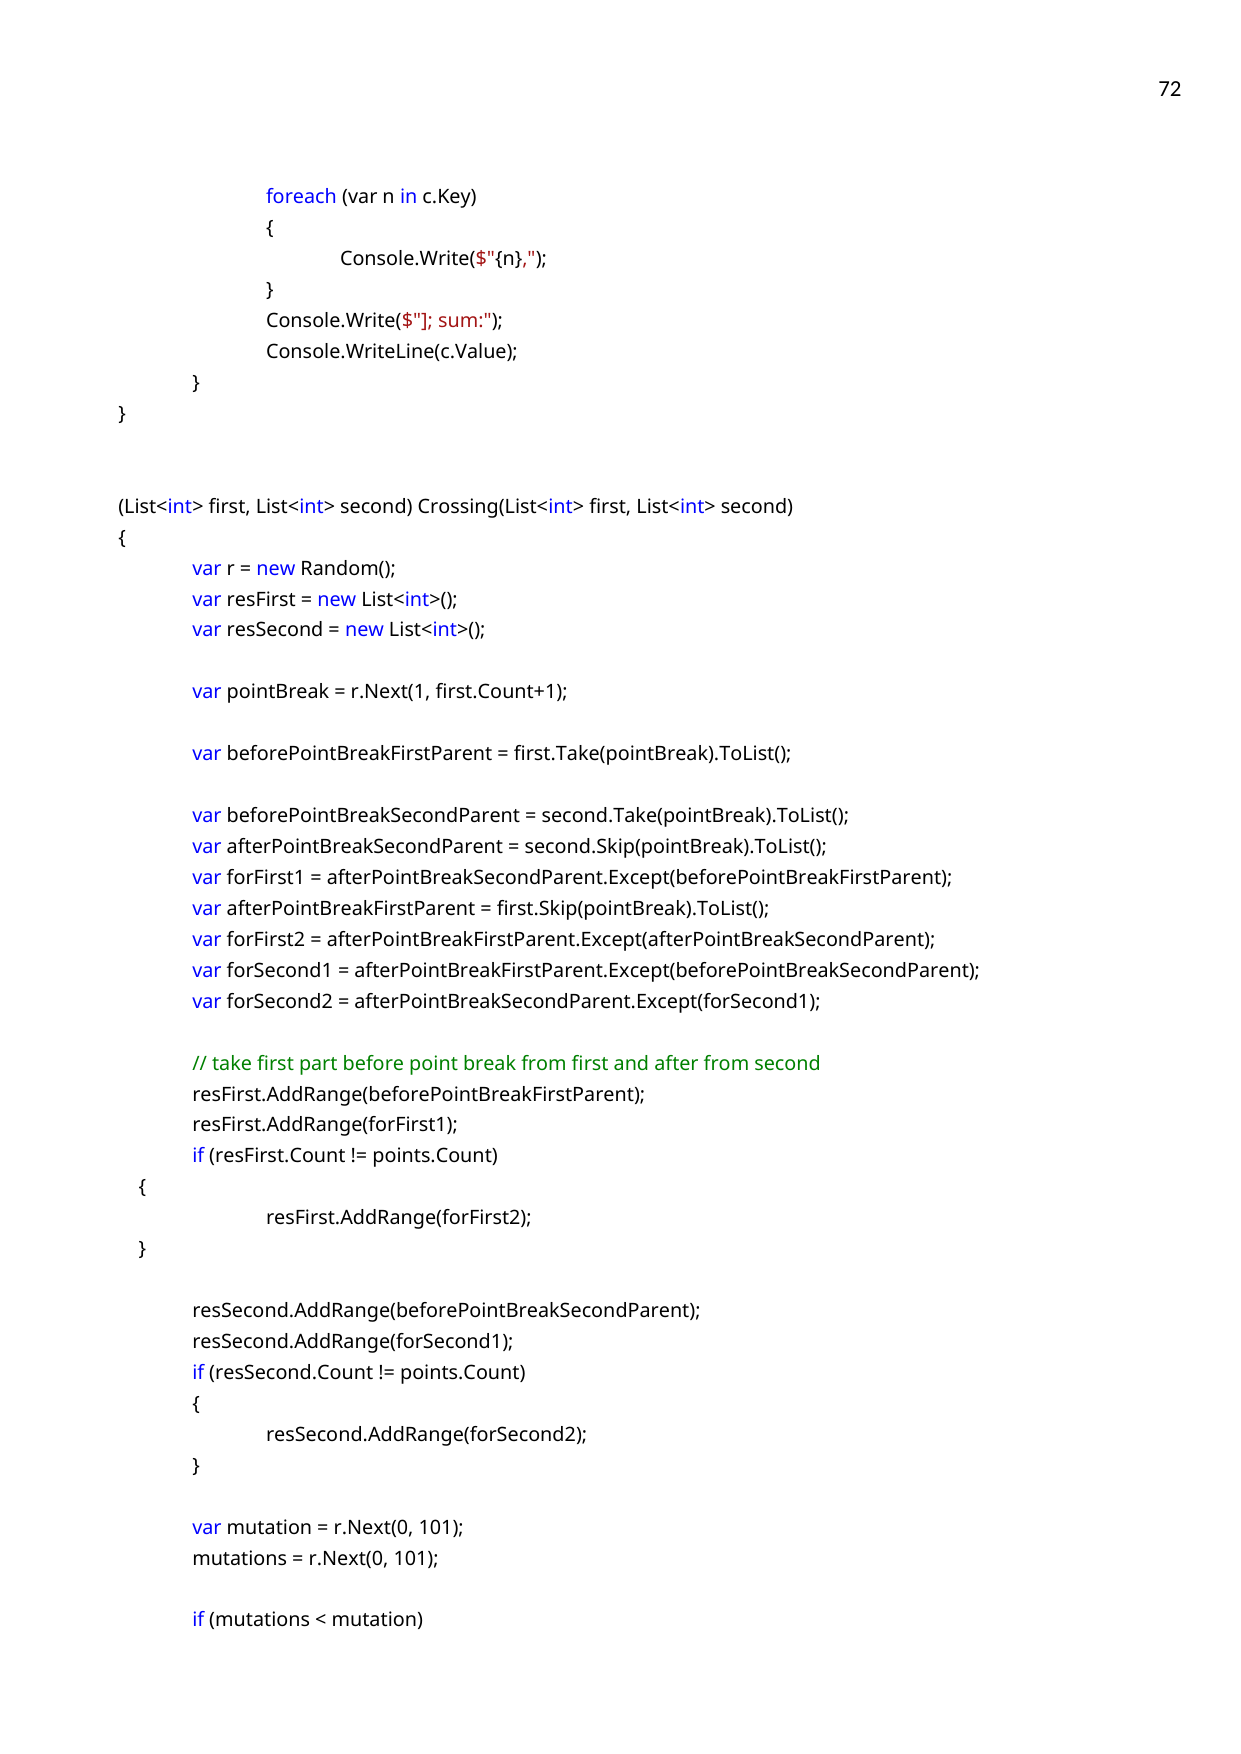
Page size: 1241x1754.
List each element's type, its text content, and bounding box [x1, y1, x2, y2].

text Console.Write($"{n},"); [118, 244, 1181, 271]
text { [118, 1389, 1181, 1416]
text Console.WriteLine(c.Value); [118, 337, 1181, 364]
text var forSecond2 = afterPointBreakSecondParent.Except(forSecond1); [118, 987, 1181, 1014]
text resSecond.AddRange(forSecond1); [118, 1327, 1181, 1354]
text var r = new Random(); [118, 554, 1181, 581]
text { [118, 523, 1181, 550]
text var beforePointBreakSecondParent = second.Take(pointBreak).ToList(); [118, 801, 1181, 828]
text } [118, 275, 1181, 302]
text if (resSecond.Count != points.Count) [118, 1358, 1181, 1385]
text var forSecond1 = afterPointBreakFirstParent.Except(beforePointBreakSecondParent); [118, 956, 1181, 983]
text var forFirst2 = afterPointBreakFirstParent.Except(afterPointBreakSecondParent); [118, 925, 1181, 952]
text (List<int> first, List<int> second) Crossing(List<int> first, List<int> second) [118, 492, 1181, 519]
text } [118, 368, 1181, 395]
text var mutation = r.Next(0, 101); [118, 1513, 1181, 1540]
text } [118, 399, 1181, 426]
text } [118, 1234, 1181, 1261]
text if (mutations < mutation) [118, 1606, 1181, 1633]
text { [118, 213, 1181, 241]
text foreach (var n in c.Key) [118, 183, 1181, 209]
text if (resFirst.Count != points.Count) [118, 1142, 1181, 1169]
text var beforePointBreakFirstParent = first.Take(pointBreak).ToList(); [118, 739, 1181, 766]
text var resSecond = new List<int>(); [118, 616, 1181, 643]
text resFirst.AddRange(forFirst1); [118, 1111, 1181, 1138]
text var pointBreak = r.Next(1, first.Count+1); [118, 678, 1181, 704]
text resFirst.AddRange(beforePointBreakFirstParent); [118, 1080, 1181, 1107]
text resFirst.AddRange(forFirst2); [118, 1203, 1181, 1231]
text // take first part before point break from first and after from second [118, 1049, 1181, 1076]
text mutations = r.Next(0, 101); [118, 1544, 1181, 1571]
text { [118, 1173, 1181, 1199]
text var forFirst1 = afterPointBreakSecondParent.Except(beforePointBreakFirstParent); [118, 863, 1181, 890]
text } [118, 1451, 1181, 1478]
text Console.Write($"]; sum:"); [118, 306, 1181, 333]
text resSecond.AddRange(forSecond2); [118, 1420, 1181, 1447]
text resSecond.AddRange(beforePointBreakSecondParent); [118, 1296, 1181, 1323]
text var afterPointBreakFirstParent = first.Skip(pointBreak).ToList(); [118, 894, 1181, 921]
text var afterPointBreakSecondParent = second.Skip(pointBreak).ToList(); [118, 832, 1181, 859]
text var resFirst = new List<int>(); [118, 585, 1181, 612]
